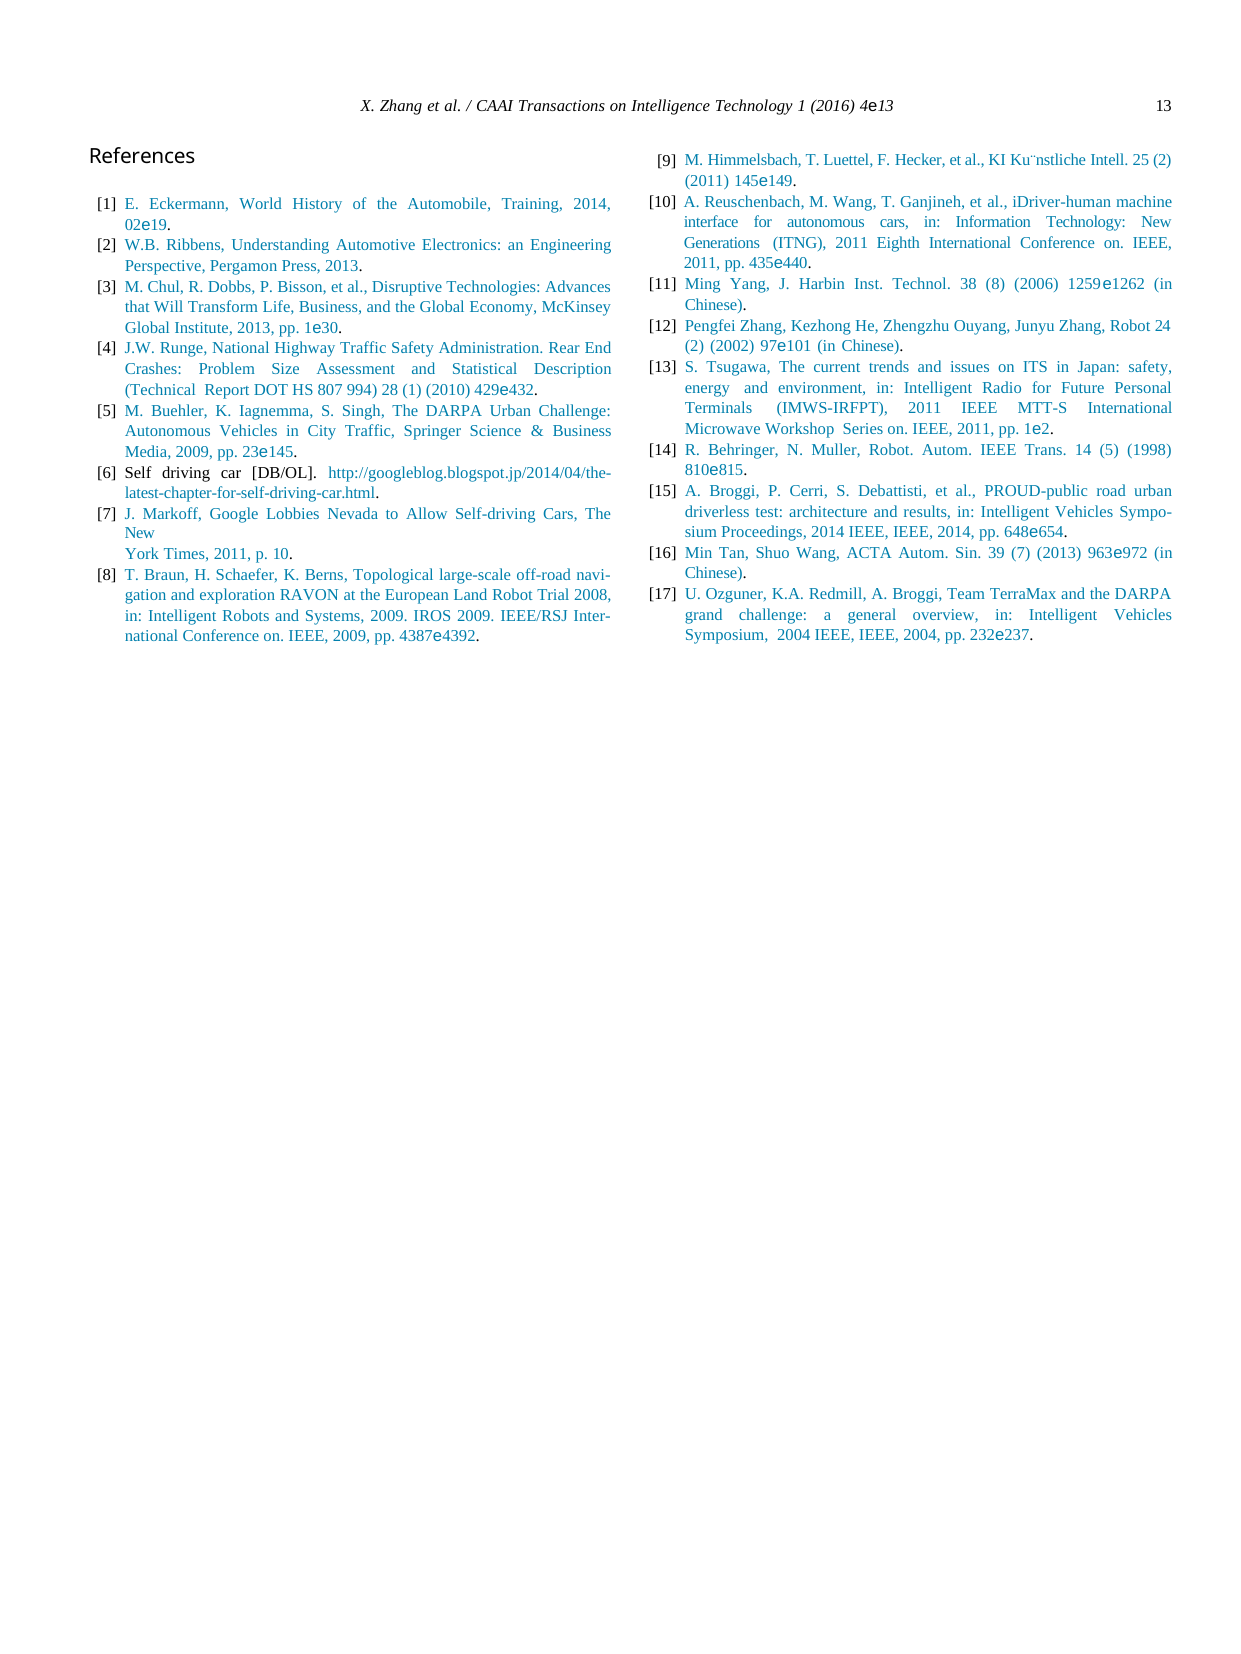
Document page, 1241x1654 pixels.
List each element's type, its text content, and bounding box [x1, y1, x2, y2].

picture [345, 486, 350, 498]
picture [874, 526, 883, 535]
picture [202, 633, 207, 641]
picture [1025, 423, 1030, 434]
picture [567, 366, 572, 374]
picture [953, 632, 958, 644]
picture [766, 257, 773, 268]
picture [148, 445, 153, 455]
picture [704, 281, 709, 289]
picture [198, 304, 203, 312]
picture [369, 242, 374, 250]
picture [215, 405, 220, 414]
picture [899, 548, 905, 558]
picture [1096, 199, 1102, 207]
picture [1162, 323, 1170, 331]
picture [133, 219, 139, 228]
picture [407, 510, 413, 519]
picture [258, 345, 264, 353]
picture [975, 423, 980, 434]
picture [776, 178, 784, 186]
picture [751, 175, 758, 186]
picture [693, 509, 698, 517]
picture [198, 408, 203, 416]
picture [125, 426, 131, 436]
picture [581, 468, 585, 478]
picture [872, 589, 878, 599]
picture [789, 590, 795, 599]
picture [1134, 444, 1139, 455]
picture [819, 550, 824, 558]
picture [204, 384, 212, 393]
picture [693, 612, 698, 620]
list M. Chul, R. Dobbs, P. Bisson, et al., Disruptive Technologies: Advances that Will Transform Life, Business, and the Global Economy, McKinsey Global Institute, 2013, pp. 1e30. [97, 276, 611, 337]
picture [1021, 323, 1026, 331]
picture [171, 486, 176, 498]
picture [292, 609, 297, 619]
picture [808, 243, 817, 248]
list W.B. Ribbens, Understanding Automotive Electronics: an Engineering Perspective, Pergamon Press, 2013. [97, 235, 611, 275]
picture [186, 490, 191, 502]
picture [1091, 154, 1095, 165]
picture [511, 304, 521, 310]
picture [440, 343, 445, 351]
picture [1116, 199, 1121, 207]
picture [1164, 281, 1169, 289]
picture [769, 447, 774, 455]
picture [574, 610, 578, 621]
picture [158, 428, 163, 436]
picture [955, 447, 960, 455]
picture [938, 423, 947, 432]
text References [88, 141, 612, 170]
picture [833, 157, 838, 165]
picture [1158, 444, 1164, 455]
picture [769, 340, 776, 351]
picture [408, 199, 414, 209]
picture [417, 592, 422, 604]
picture [1114, 382, 1120, 391]
picture [299, 341, 304, 351]
picture [574, 345, 579, 353]
picture [704, 550, 709, 558]
picture [341, 613, 346, 621]
picture [451, 572, 456, 580]
picture [754, 215, 759, 227]
picture [981, 444, 987, 455]
picture [1046, 488, 1051, 500]
picture [511, 588, 516, 600]
picture [791, 260, 799, 268]
picture [826, 426, 831, 438]
picture [1055, 529, 1063, 537]
list M. Buehler, K. Iagnemma, S. Singh, The DARPA Urban Challenge: Autonomous Vehicles in City Traffic, Springer Science & Business Media, 2009, pp. 23e145. [97, 400, 612, 461]
picture [245, 304, 250, 312]
picture [585, 572, 591, 580]
picture [987, 402, 996, 411]
picture [591, 411, 598, 420]
picture [988, 154, 993, 163]
picture [291, 590, 297, 600]
picture [442, 633, 450, 641]
picture [970, 629, 976, 638]
picture [457, 575, 464, 584]
list Self driving car [DB/OL]. http://googleblog.blogspot.jp/2014/04/the- latest-chapter-for-self-driving-car.html. [97, 462, 611, 502]
picture [343, 260, 348, 271]
picture [583, 428, 588, 436]
picture [704, 529, 709, 537]
picture [129, 300, 134, 310]
picture [289, 630, 293, 641]
picture [734, 405, 740, 413]
text York Times, 2011, p. 10. [124, 544, 612, 563]
picture [1129, 319, 1134, 331]
picture [836, 529, 844, 537]
picture [495, 304, 500, 312]
picture [155, 362, 160, 374]
picture [374, 424, 379, 436]
picture [453, 589, 458, 598]
picture [956, 488, 962, 496]
text (2) (2002) 97e101 (in Chinese). [684, 336, 1184, 355]
picture [190, 238, 195, 250]
picture [893, 319, 898, 331]
picture [715, 632, 720, 644]
list Ming Yang, J. Harbin Inst. Technol. 38 (8) (2006) 1259e1262 (in Chinese). [649, 274, 1172, 314]
list R. Behringer, N. Muller, Robot. Autom. IEEE Trans. 14 (5) (1998) 810e815. [649, 439, 1172, 479]
picture [236, 633, 241, 641]
list T. Braun, H. Schaefer, K. Berns, Topological large-scale off-road navi- gation and exploration RAVON at the European Land Robot Trial 2008, in: Intelligent Robots and Systems, 2009. IROS 2009. IEEE/RSJ Inter- national Conference on. IEEE, 2009, pp. 4387e4392. [97, 564, 612, 645]
picture [1015, 320, 1021, 331]
picture [944, 388, 951, 397]
picture [863, 612, 868, 620]
list S. Tsugawa, The current trends and issues on ITS in Japan: safety, energy and environment, in: Intelligent Radio for Future Personal Terminals (IMWS-IRFPT), 2011 IEEE MTT-S International Microwave Workshop Series on. IEEE, 2011, pp. 1e2. [649, 357, 1172, 438]
picture [843, 326, 850, 335]
picture [848, 615, 855, 624]
list J.W. Runge, National Highway Traffic Safety Administration. Rear End Crashes: Problem Size Assessment and Statistical Description (Technical Report DOT HS 807 994) 28 (1) (2010) 429e432. [97, 338, 611, 399]
picture [758, 284, 765, 293]
picture [526, 610, 535, 619]
picture [242, 366, 247, 374]
picture [211, 304, 216, 312]
picture [767, 153, 772, 165]
picture [917, 277, 922, 289]
picture [1017, 547, 1024, 558]
picture [232, 568, 237, 578]
picture [851, 447, 856, 455]
picture [897, 526, 907, 535]
picture [462, 197, 467, 209]
picture [707, 219, 712, 227]
picture [145, 551, 150, 559]
picture [709, 485, 717, 494]
picture [300, 490, 305, 498]
picture [361, 490, 367, 498]
picture [755, 612, 761, 620]
picture [333, 630, 339, 639]
picture [492, 572, 498, 580]
picture [979, 634, 986, 640]
picture [188, 201, 193, 209]
picture [706, 612, 711, 620]
picture [1004, 381, 1008, 393]
picture [260, 408, 265, 416]
picture [1006, 529, 1020, 537]
picture [1046, 216, 1056, 225]
picture [249, 345, 254, 353]
picture [425, 630, 432, 641]
picture [506, 366, 512, 374]
picture [746, 608, 751, 620]
picture [440, 201, 450, 207]
picture [779, 278, 785, 289]
picture [1133, 509, 1146, 515]
picture [361, 428, 367, 436]
picture [913, 423, 917, 434]
picture [1133, 608, 1138, 620]
picture [579, 613, 584, 621]
picture [581, 284, 586, 292]
picture [909, 385, 914, 393]
picture [1078, 587, 1083, 597]
picture [1022, 629, 1029, 640]
picture [1160, 589, 1166, 599]
picture [969, 215, 974, 227]
picture [770, 525, 774, 537]
picture [507, 404, 512, 416]
picture [536, 611, 540, 621]
picture [1161, 405, 1167, 413]
picture [1001, 154, 1005, 165]
picture [548, 342, 556, 351]
picture [516, 408, 522, 416]
picture [1036, 509, 1041, 517]
picture [328, 466, 333, 476]
picture [864, 526, 873, 535]
picture [287, 325, 292, 337]
picture [276, 408, 281, 416]
picture [969, 550, 974, 558]
picture [158, 592, 163, 600]
picture [824, 219, 839, 225]
picture [168, 572, 173, 580]
picture [361, 366, 371, 372]
picture [274, 342, 282, 351]
picture [188, 348, 195, 357]
picture [708, 302, 713, 310]
picture [962, 529, 970, 537]
picture [979, 529, 984, 541]
picture [469, 473, 476, 482]
picture [1069, 319, 1074, 331]
picture [786, 444, 790, 455]
picture [314, 630, 323, 639]
picture [853, 237, 858, 248]
picture [414, 610, 418, 621]
picture [212, 342, 216, 353]
picture [947, 588, 957, 597]
picture [241, 572, 247, 580]
picture [886, 364, 891, 372]
picture [188, 281, 196, 290]
picture [226, 425, 231, 433]
picture [962, 402, 968, 413]
picture [274, 548, 279, 559]
picture [702, 405, 717, 411]
picture [1021, 526, 1027, 537]
picture [174, 428, 184, 434]
picture [846, 509, 851, 517]
picture [340, 342, 355, 351]
picture [483, 470, 488, 482]
picture [809, 422, 814, 432]
picture [464, 592, 470, 600]
picture [926, 594, 933, 603]
picture [809, 505, 814, 515]
picture [877, 484, 882, 496]
picture [1100, 364, 1106, 372]
picture [936, 157, 941, 165]
picture [374, 633, 379, 645]
picture [1007, 426, 1012, 438]
picture [892, 588, 900, 597]
list Pengfei Zhang, Kezhong He, Zhengzhu Ouyang, Junyu Zhang, Robot 24 [649, 315, 1184, 334]
picture [828, 553, 835, 562]
picture [823, 154, 828, 163]
picture [531, 345, 536, 353]
picture [967, 364, 972, 372]
picture [1091, 364, 1096, 376]
picture [686, 505, 691, 515]
picture [503, 386, 513, 393]
picture [850, 219, 855, 227]
picture [372, 404, 377, 414]
picture [761, 381, 766, 391]
picture [458, 345, 468, 351]
picture [972, 591, 977, 599]
picture [447, 466, 452, 478]
picture [692, 385, 697, 393]
picture [381, 197, 386, 207]
picture [585, 507, 600, 517]
picture [175, 322, 179, 333]
picture [1121, 484, 1125, 496]
picture [1132, 547, 1139, 558]
picture [1113, 278, 1118, 289]
picture [969, 278, 976, 289]
picture [779, 360, 794, 370]
picture [937, 199, 942, 207]
picture [317, 364, 323, 374]
picture [922, 445, 928, 455]
picture [438, 406, 444, 416]
picture [899, 154, 906, 163]
picture [685, 486, 691, 496]
picture [1107, 364, 1112, 372]
picture [558, 592, 564, 600]
picture [469, 301, 478, 310]
picture [483, 384, 489, 393]
picture [546, 283, 552, 292]
picture [344, 592, 350, 600]
picture [1021, 485, 1030, 496]
picture [1039, 240, 1044, 248]
picture [214, 548, 220, 557]
picture [301, 238, 306, 248]
picture [769, 195, 774, 207]
picture [273, 486, 277, 498]
picture [158, 633, 163, 641]
picture [992, 278, 999, 289]
picture [1006, 444, 1015, 453]
picture [792, 195, 797, 207]
picture [808, 488, 814, 496]
picture [743, 491, 750, 500]
list M. Himmelsbach, T. Luettel, F. Hecker, et al., KI Ku¨nstliche Intell. 25 (2) [657, 149, 1184, 170]
list J. Markoff, Google Lobbies Nevada to Allow Self-driving Cars, The New [97, 504, 612, 542]
picture [471, 407, 477, 416]
picture [1106, 222, 1117, 231]
picture [790, 237, 797, 248]
picture [444, 572, 450, 580]
picture [1141, 216, 1145, 227]
picture [277, 197, 281, 209]
picture [582, 408, 587, 416]
picture [551, 204, 558, 213]
list Min Tan, Shuo Wang, ACTA Autom. Sin. 39 (7) (2013) 963e972 (in Chinese). [649, 543, 1172, 582]
picture [206, 490, 211, 498]
picture [758, 262, 765, 268]
picture [382, 366, 387, 374]
picture [208, 201, 213, 209]
picture [228, 280, 233, 292]
picture [204, 304, 210, 312]
picture [928, 632, 936, 640]
list E. Eckermann, World History of the Automobile, Training, 2014, 02e19. [97, 194, 612, 233]
picture [1083, 447, 1091, 455]
picture [987, 529, 992, 541]
picture [566, 568, 570, 580]
picture [691, 588, 696, 599]
picture [456, 242, 461, 250]
picture [236, 239, 243, 250]
picture [1131, 385, 1136, 393]
picture [277, 281, 285, 290]
text (2011) 145e149. [684, 171, 1184, 190]
picture [708, 570, 713, 578]
picture [471, 280, 476, 290]
picture [399, 633, 407, 641]
picture [1000, 240, 1006, 248]
picture [880, 548, 886, 558]
picture [888, 443, 893, 455]
picture [898, 360, 902, 372]
picture [959, 240, 964, 248]
picture [124, 527, 128, 538]
picture [1065, 382, 1075, 393]
picture [208, 325, 213, 333]
picture [984, 485, 990, 494]
picture [887, 219, 893, 227]
picture [217, 449, 222, 461]
picture [577, 366, 582, 378]
picture [848, 548, 853, 556]
picture [292, 198, 300, 207]
picture [874, 509, 880, 517]
picture [1105, 552, 1112, 558]
picture [322, 327, 329, 333]
picture [570, 469, 577, 476]
picture [144, 239, 152, 248]
picture [474, 387, 482, 395]
picture [1127, 589, 1133, 599]
picture [518, 389, 525, 395]
picture [1014, 154, 1021, 160]
picture [802, 632, 810, 640]
picture [928, 423, 937, 432]
picture [326, 589, 330, 600]
picture [335, 384, 342, 395]
picture [839, 591, 845, 599]
picture [818, 281, 823, 289]
picture [363, 387, 371, 395]
picture [1155, 320, 1161, 329]
picture [544, 589, 552, 598]
picture [935, 550, 941, 558]
picture [745, 447, 750, 455]
picture [304, 630, 313, 639]
picture [598, 201, 606, 209]
picture [699, 612, 705, 620]
picture [269, 263, 274, 271]
picture [814, 219, 819, 227]
picture [551, 468, 563, 478]
picture [1063, 484, 1068, 496]
picture [501, 610, 507, 621]
picture [245, 408, 251, 416]
picture [284, 408, 298, 416]
list U. Ozguner, K.A. Redmill, A. Broggi, Team TerraMax and the DARPA grand challenge: a general overview, in: Intelligent Vehicles Symposium, 2004 IEEE, IEEE, 2004, pp. 232e237. [649, 584, 1172, 644]
picture [138, 304, 144, 312]
picture [840, 629, 849, 638]
picture [684, 257, 690, 266]
picture [318, 384, 324, 395]
picture [590, 466, 595, 476]
picture [178, 592, 183, 600]
picture [704, 196, 712, 205]
picture [367, 304, 373, 312]
picture [685, 197, 690, 205]
picture [749, 260, 757, 268]
picture [336, 240, 342, 250]
picture [494, 405, 501, 416]
picture [1020, 278, 1026, 287]
picture [413, 428, 418, 440]
picture [1041, 591, 1047, 599]
picture [985, 219, 996, 225]
picture [542, 201, 547, 209]
picture [1069, 615, 1076, 624]
picture [727, 157, 733, 165]
picture [363, 468, 367, 478]
picture [255, 238, 259, 250]
picture [733, 591, 738, 599]
picture [1043, 323, 1051, 331]
picture [1019, 591, 1025, 599]
list A. Reuschenbach, M. Wang, T. Ganjineh, et al., iDriver-human machine interface for autonomous cars, in: Information Technology: New Generations (ITNG), 2011 Eighth International Conference on. IEEE, 2011, pp. 435e440. [648, 191, 1172, 272]
picture [928, 219, 933, 227]
picture [1069, 278, 1074, 289]
picture [130, 384, 140, 393]
picture [959, 385, 964, 393]
picture [155, 383, 160, 395]
picture [155, 572, 160, 580]
picture [803, 278, 810, 287]
picture [1094, 587, 1099, 597]
picture [353, 569, 363, 578]
picture [828, 385, 838, 391]
picture [1085, 278, 1092, 289]
picture [194, 569, 202, 578]
picture [401, 345, 407, 353]
picture [742, 178, 750, 186]
picture [247, 263, 257, 269]
picture [535, 425, 542, 432]
picture [918, 364, 924, 372]
picture [336, 490, 341, 498]
picture [358, 468, 362, 478]
picture [549, 245, 556, 254]
picture [899, 236, 904, 248]
list A. Broggi, P. Cerri, S. Debattisti, et al., PROUD-public road urban driverless test: architecture and results, in: Intelligent Vehicles Sympo- sium Proceedings, 2014 IEEE, IEEE, 2014, pp. 648e654. [649, 481, 1172, 541]
